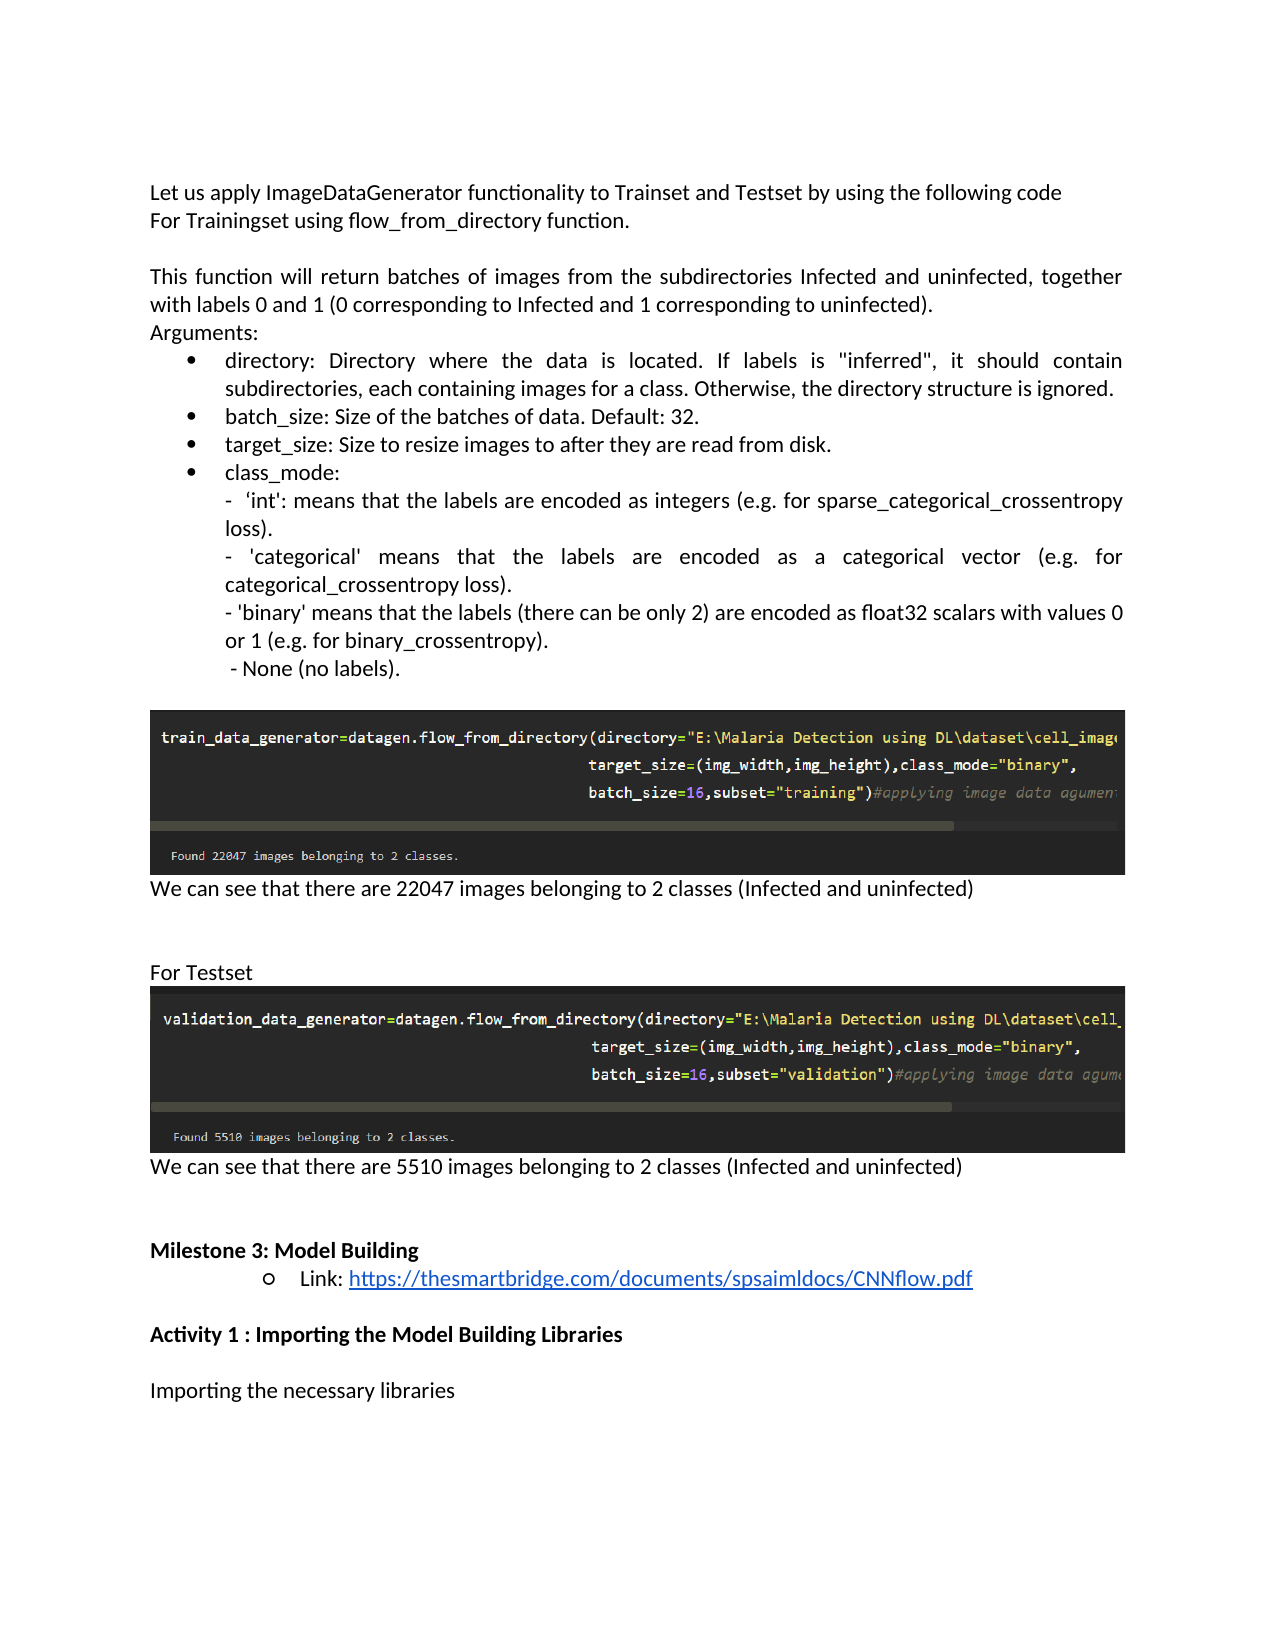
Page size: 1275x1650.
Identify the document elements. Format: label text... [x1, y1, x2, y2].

text For Trainingset using flow_from_directory function. [150, 206, 1125, 234]
list Link: https://thesmartbridge.com/documents/spsaimldocs/CNNflow.pdf [262, 1264, 1125, 1292]
list directory: Directory where the data is located. If labels is "inferred", it should contain subdirectories, each containing images for a class. Otherwise, the directory structure is ignored. [187, 346, 1125, 402]
text Activity 1 : Importing the Model Building Libraries [150, 1320, 1125, 1348]
list - ‘int': means that the labels are encoded as integers (e.g. for sparse_categorical_crossentropy loss). [225, 486, 1125, 542]
text This function will return batches of images from the subdirectories Infected and uninfected, together with labels 0 and 1 (0 corresponding to Infected and 1 corresponding to uninfected). [150, 262, 1125, 318]
text Importing the necessary libraries [150, 1376, 1125, 1404]
list batch_size: Size of the batches of data. Default: 32. [187, 402, 1125, 430]
text Milestone 3: Model Building [150, 1236, 1125, 1264]
text We can see that there are 5510 images belonging to 2 classes (Infected and uninfected) [150, 1153, 1125, 1180]
list class_mode: [187, 458, 1125, 486]
text For Testset [150, 958, 1125, 986]
text Let us apply ImageDataGenerator functionality to Trainset and Testset by using the following code [150, 178, 1125, 206]
list target_size: Size to resize images to after they are read from disk. [187, 430, 1125, 458]
picture [150, 986, 1125, 1153]
picture [150, 710, 1125, 875]
text We can see that there are 22047 images belonging to 2 classes (Infected and uninfected) [150, 875, 1125, 902]
list - 'categorical' means that the labels are encoded as a categorical vector (e.g. for categorical_crossentropy loss). [225, 542, 1125, 598]
list - None (no labels). [225, 654, 1125, 682]
list - 'binary' means that the labels (there can be only 2) are encoded as float32 scalars with values 0 or 1 (e.g. for binary_crossentropy). [225, 598, 1125, 654]
text Arguments: [150, 318, 1125, 346]
